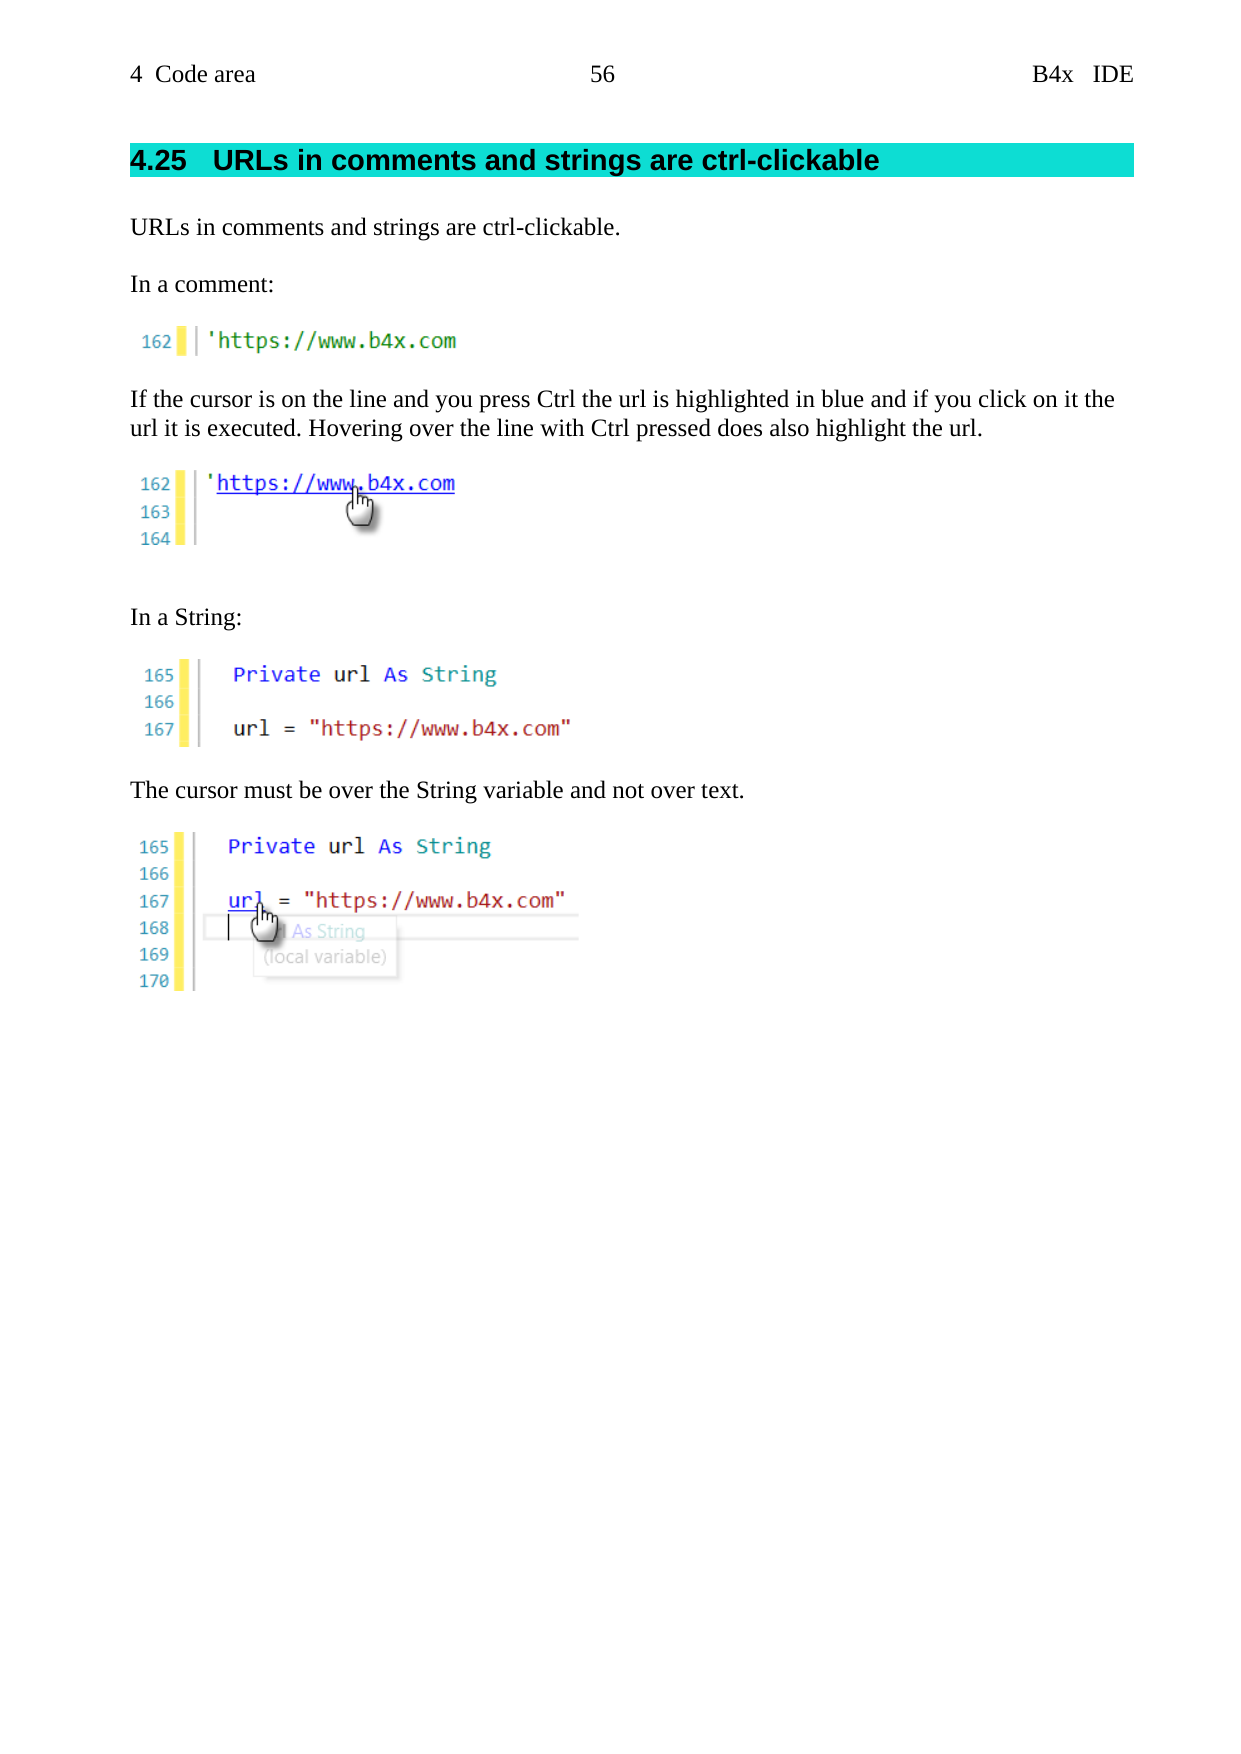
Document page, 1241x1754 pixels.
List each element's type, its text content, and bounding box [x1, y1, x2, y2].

subtitle URLs in comments and strings are ctrl-clickable [130, 143, 1134, 177]
text URLs in comments and strings are ctrl-clickable. [130, 212, 1134, 240]
picture [129, 326, 480, 356]
text The cursor must be over the String variable and not over text. [130, 775, 1134, 804]
text In a comment: [130, 269, 1134, 298]
picture [129, 659, 580, 747]
text In a String: [130, 602, 1134, 630]
text If the cursor is on the line and you press Ctrl the url is highlighted in blue and if you click on it the url it is executed. Hovering over the line with Ctrl pressed does also highlight the url. [130, 384, 1134, 442]
picture [129, 832, 579, 991]
picture [129, 470, 480, 545]
